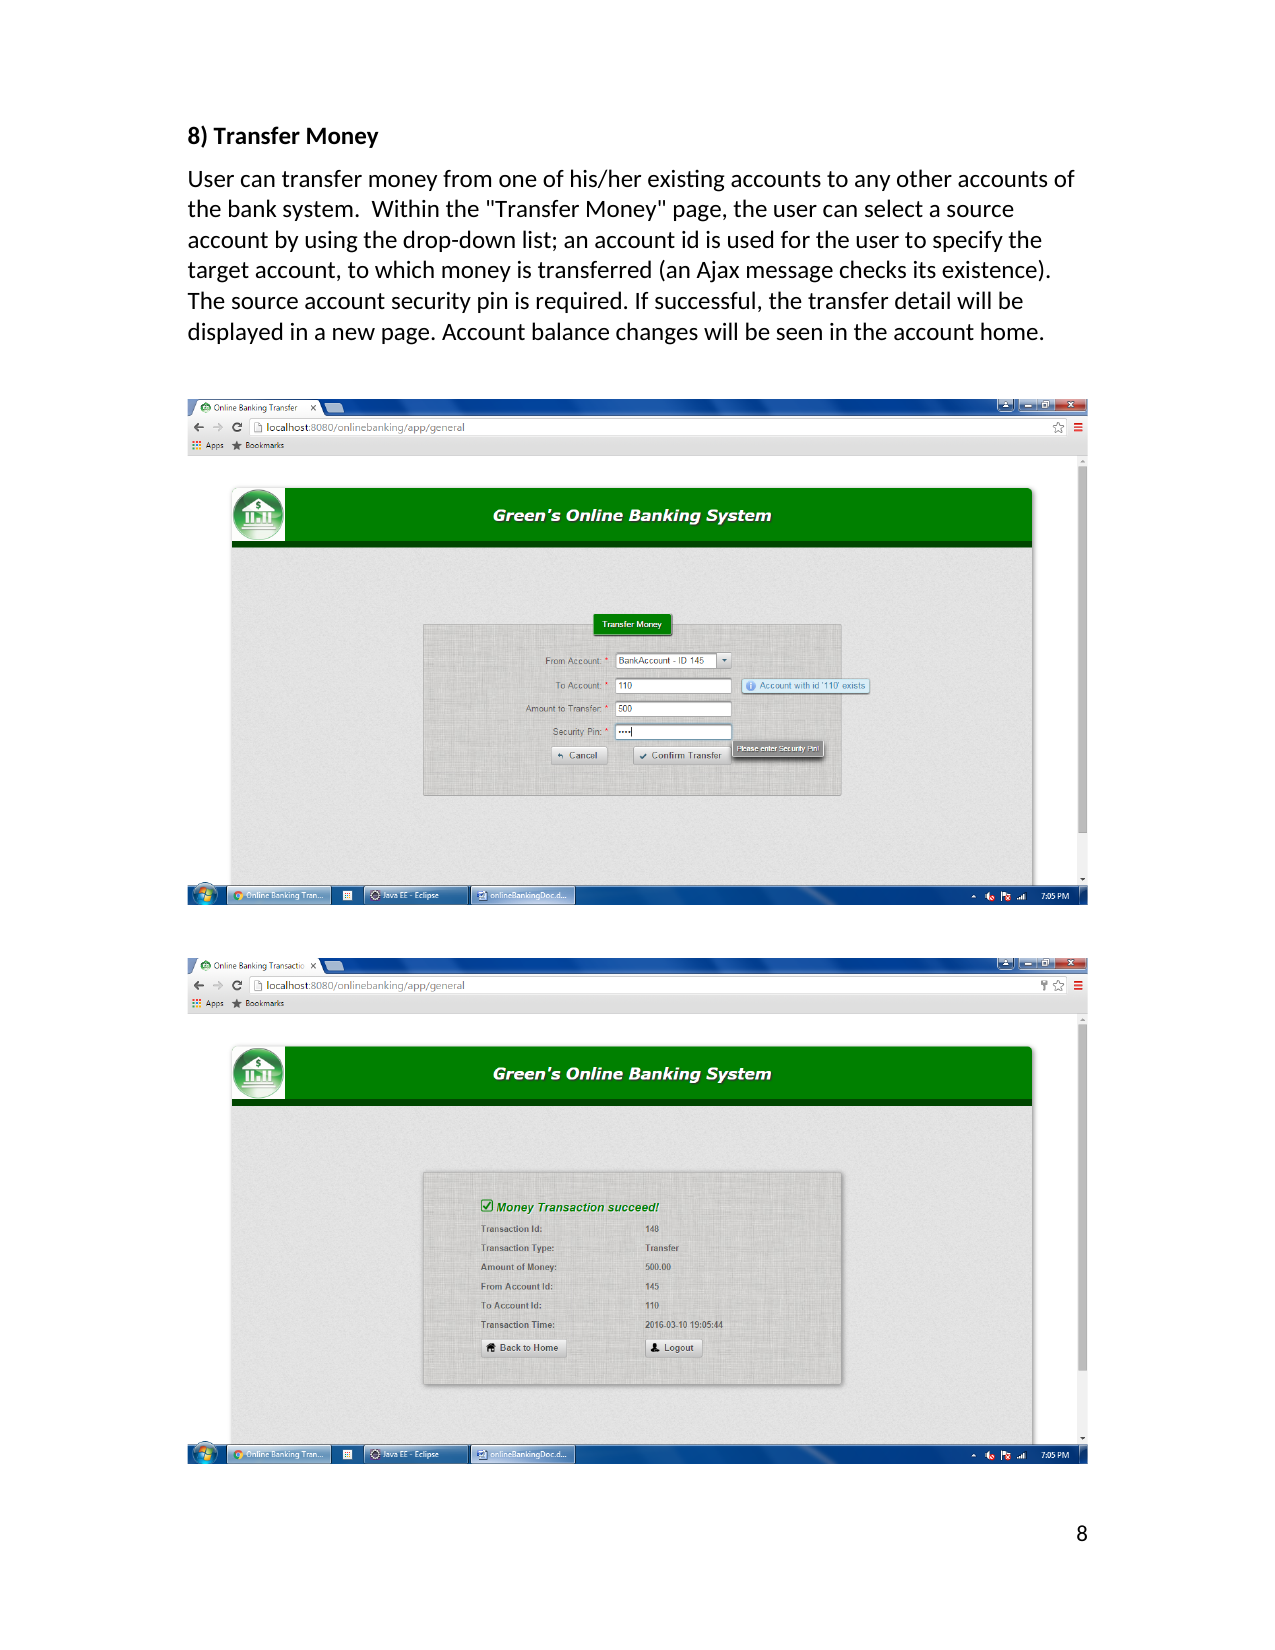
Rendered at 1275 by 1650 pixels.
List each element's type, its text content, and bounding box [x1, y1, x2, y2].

picture [187, 399, 1088, 905]
text 8) Transfer Money [187, 120, 1087, 151]
text User can transfer money from one of his/her existing accounts to any other accounts of the bank system. Within the "Transfer Money" page, the user can select a source account by using the drop-down list; an account id is used for the user to specify the target account, to which money is transferred (an Ajax message checks its existence). The source account security pin is required. If successful, the transfer detail will be displayed in a new page. Account balance changes will be seen in the account home. [187, 163, 1087, 346]
picture [187, 958, 1088, 1464]
